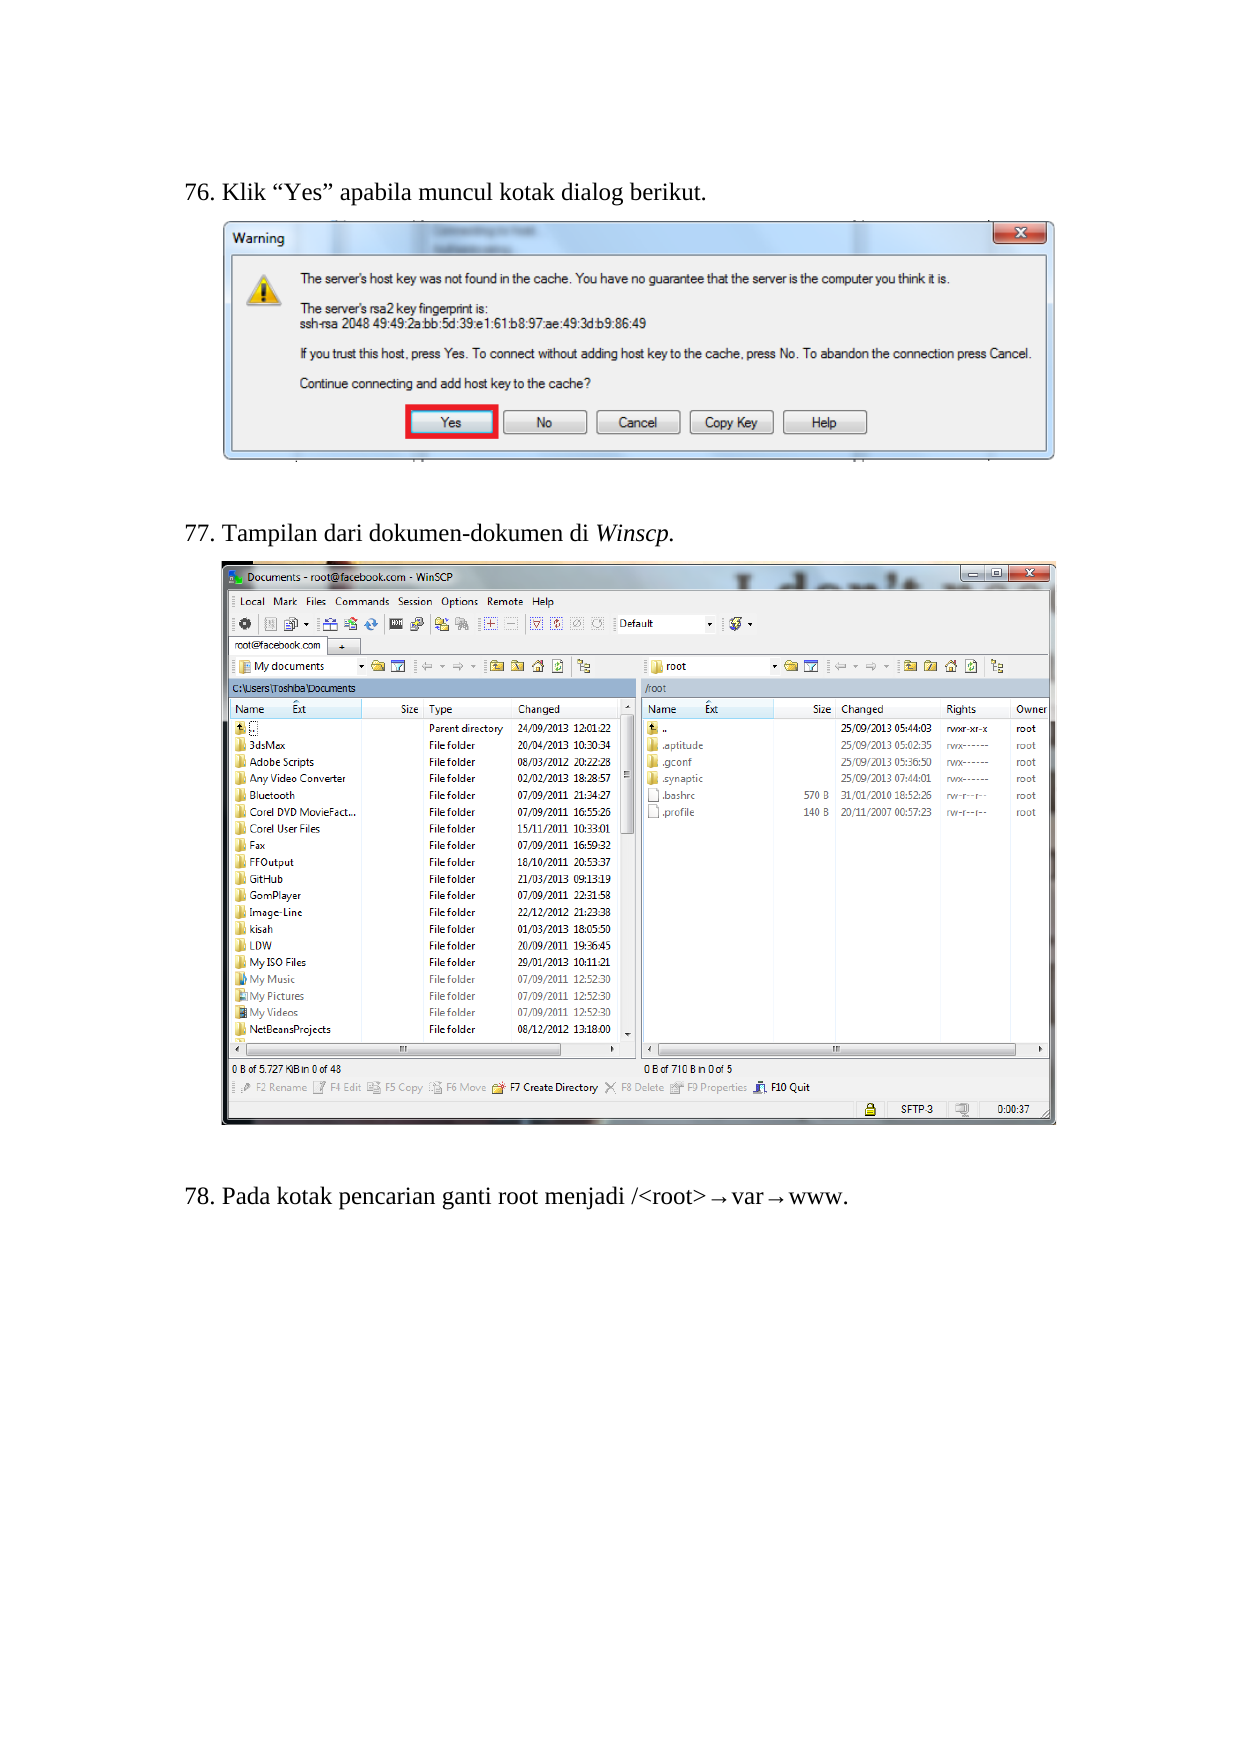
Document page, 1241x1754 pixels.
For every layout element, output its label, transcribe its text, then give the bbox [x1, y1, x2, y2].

picture [221, 220, 1055, 462]
list Pada kotak pencarian ganti root menjadi /<root>→var→www. [184, 1181, 1063, 1210]
list Tampilan dari dokumen-dokumen di Winscp. [184, 518, 1063, 547]
picture [221, 561, 1057, 1125]
list Klik “Yes” apabila muncul kotak dialog berikut. [184, 177, 1063, 206]
